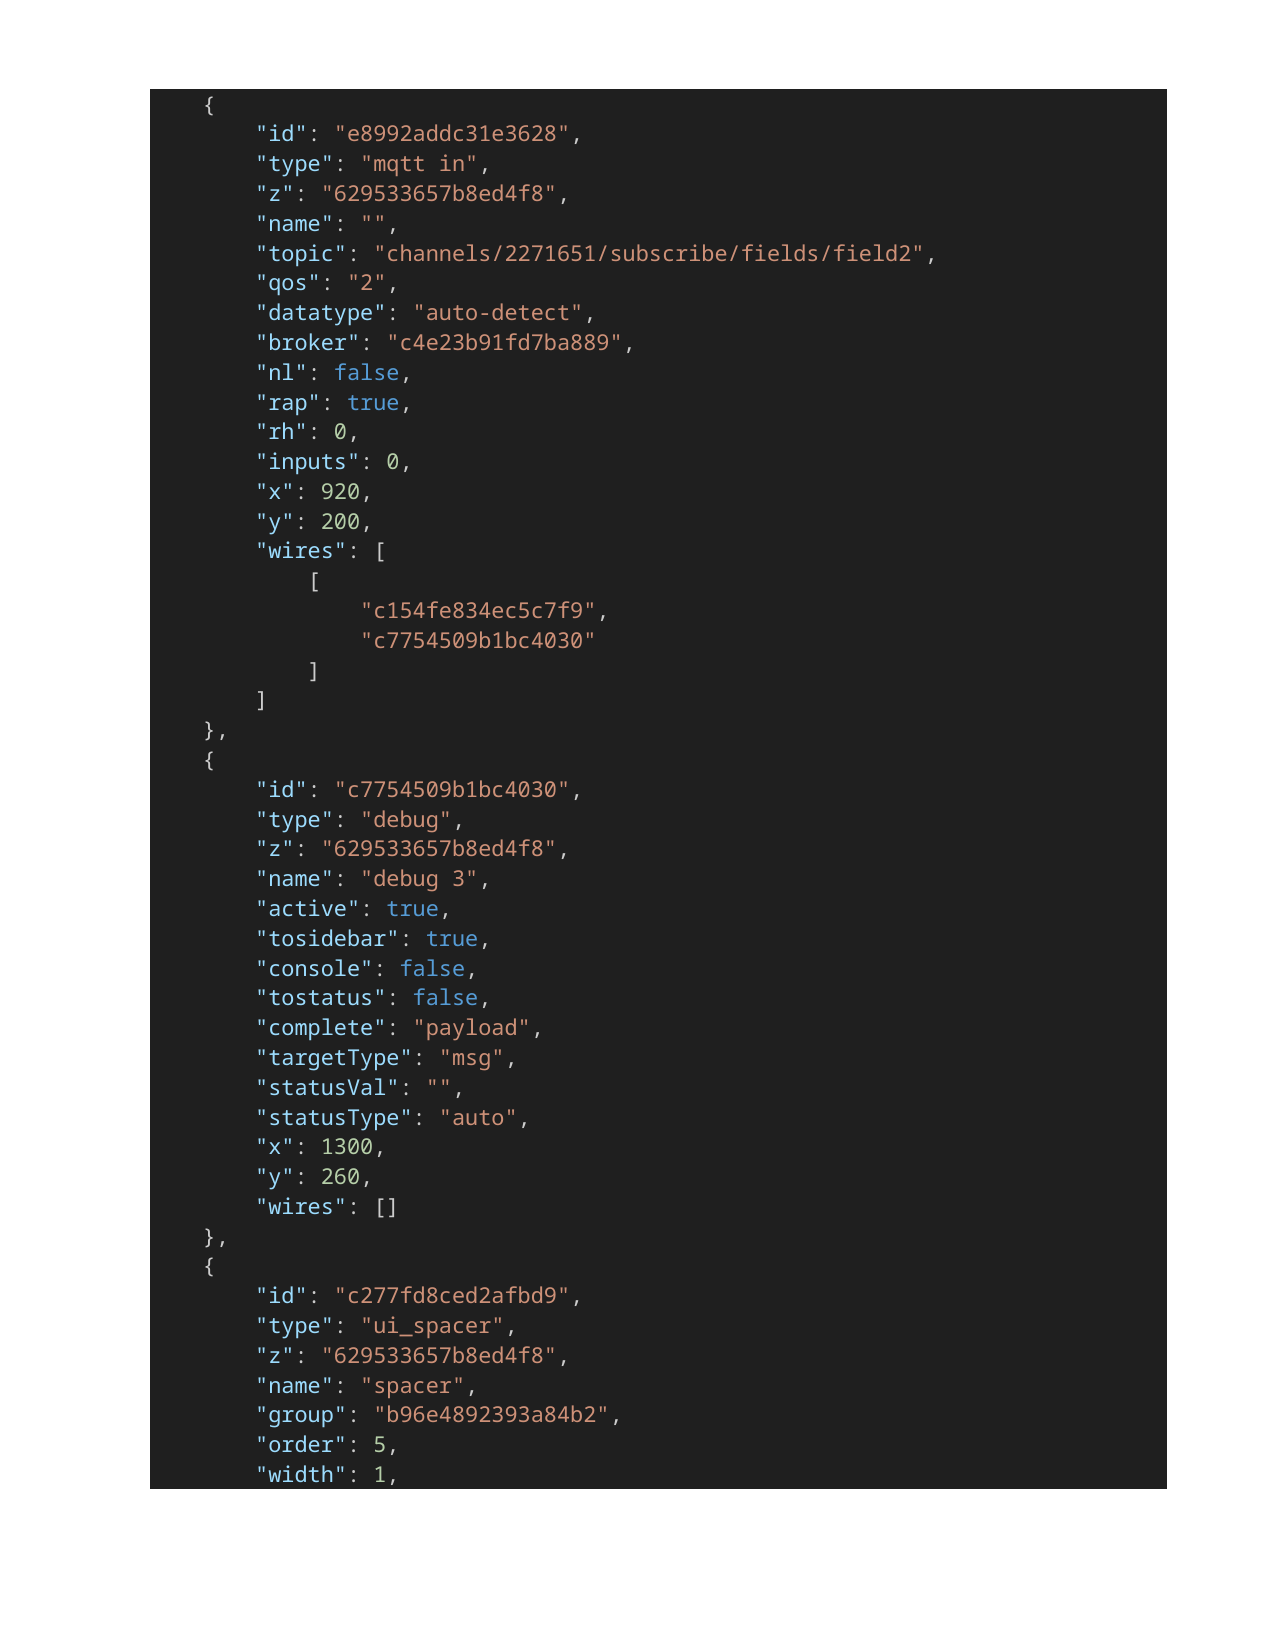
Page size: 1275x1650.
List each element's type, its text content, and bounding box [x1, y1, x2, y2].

text "x": 920, [150, 476, 1167, 506]
text "type": "mqtt in", [150, 148, 1167, 178]
text "order": 5, [150, 1429, 1167, 1459]
text "group": "b96e4892393a84b2", [150, 1399, 1167, 1429]
text { [150, 89, 1167, 118]
text }, [150, 714, 1167, 744]
text "targetType": "msg", [150, 1042, 1167, 1072]
text "id": "c7754509b1bc4030", [150, 774, 1167, 804]
text "qos": "2", [150, 267, 1167, 297]
text "z": "629533657b8ed4f8", [150, 1340, 1167, 1370]
text ] [150, 655, 1167, 684]
text "c7754509b1bc4030" [150, 625, 1167, 655]
text { [150, 744, 1167, 774]
text "broker": "c4e23b91fd7ba889", [150, 327, 1167, 357]
text "tosidebar": true, [150, 923, 1167, 953]
text "statusType": "auto", [150, 1102, 1167, 1131]
text "topic": "channels/2271651/subscribe/fields/field2", [150, 238, 1167, 267]
text "complete": "payload", [150, 1012, 1167, 1042]
text "rap": true, [150, 387, 1167, 416]
text "wires": [ [150, 536, 1167, 565]
text "type": "debug", [150, 804, 1167, 833]
text "type": "ui_spacer", [150, 1310, 1167, 1340]
text "name": "spacer", [150, 1370, 1167, 1399]
text "nl": false, [150, 357, 1167, 387]
text "x": 1300, [150, 1131, 1167, 1161]
text "wires": [] [150, 1191, 1167, 1221]
text "y": 260, [150, 1161, 1167, 1191]
text "c154fe834ec5c7f9", [150, 595, 1167, 625]
text ] [150, 684, 1167, 714]
text "tostatus": false, [150, 982, 1167, 1012]
text { [150, 1251, 1167, 1280]
text }, [150, 1221, 1167, 1251]
text "console": false, [150, 953, 1167, 982]
text "inputs": 0, [150, 446, 1167, 476]
text "width": 1, [150, 1459, 1167, 1489]
text "datatype": "auto-detect", [150, 297, 1167, 327]
text "y": 200, [150, 506, 1167, 536]
text "statusVal": "", [150, 1072, 1167, 1102]
text "name": "debug 3", [150, 863, 1167, 893]
text [ [150, 565, 1167, 595]
text "rh": 0, [150, 416, 1167, 446]
text "name": "", [150, 208, 1167, 238]
text "id": "c277fd8ced2afbd9", [150, 1280, 1167, 1310]
text "z": "629533657b8ed4f8", [150, 178, 1167, 208]
text "active": true, [150, 893, 1167, 923]
text "id": "e8992addc31e3628", [150, 118, 1167, 148]
text "z": "629533657b8ed4f8", [150, 833, 1167, 863]
